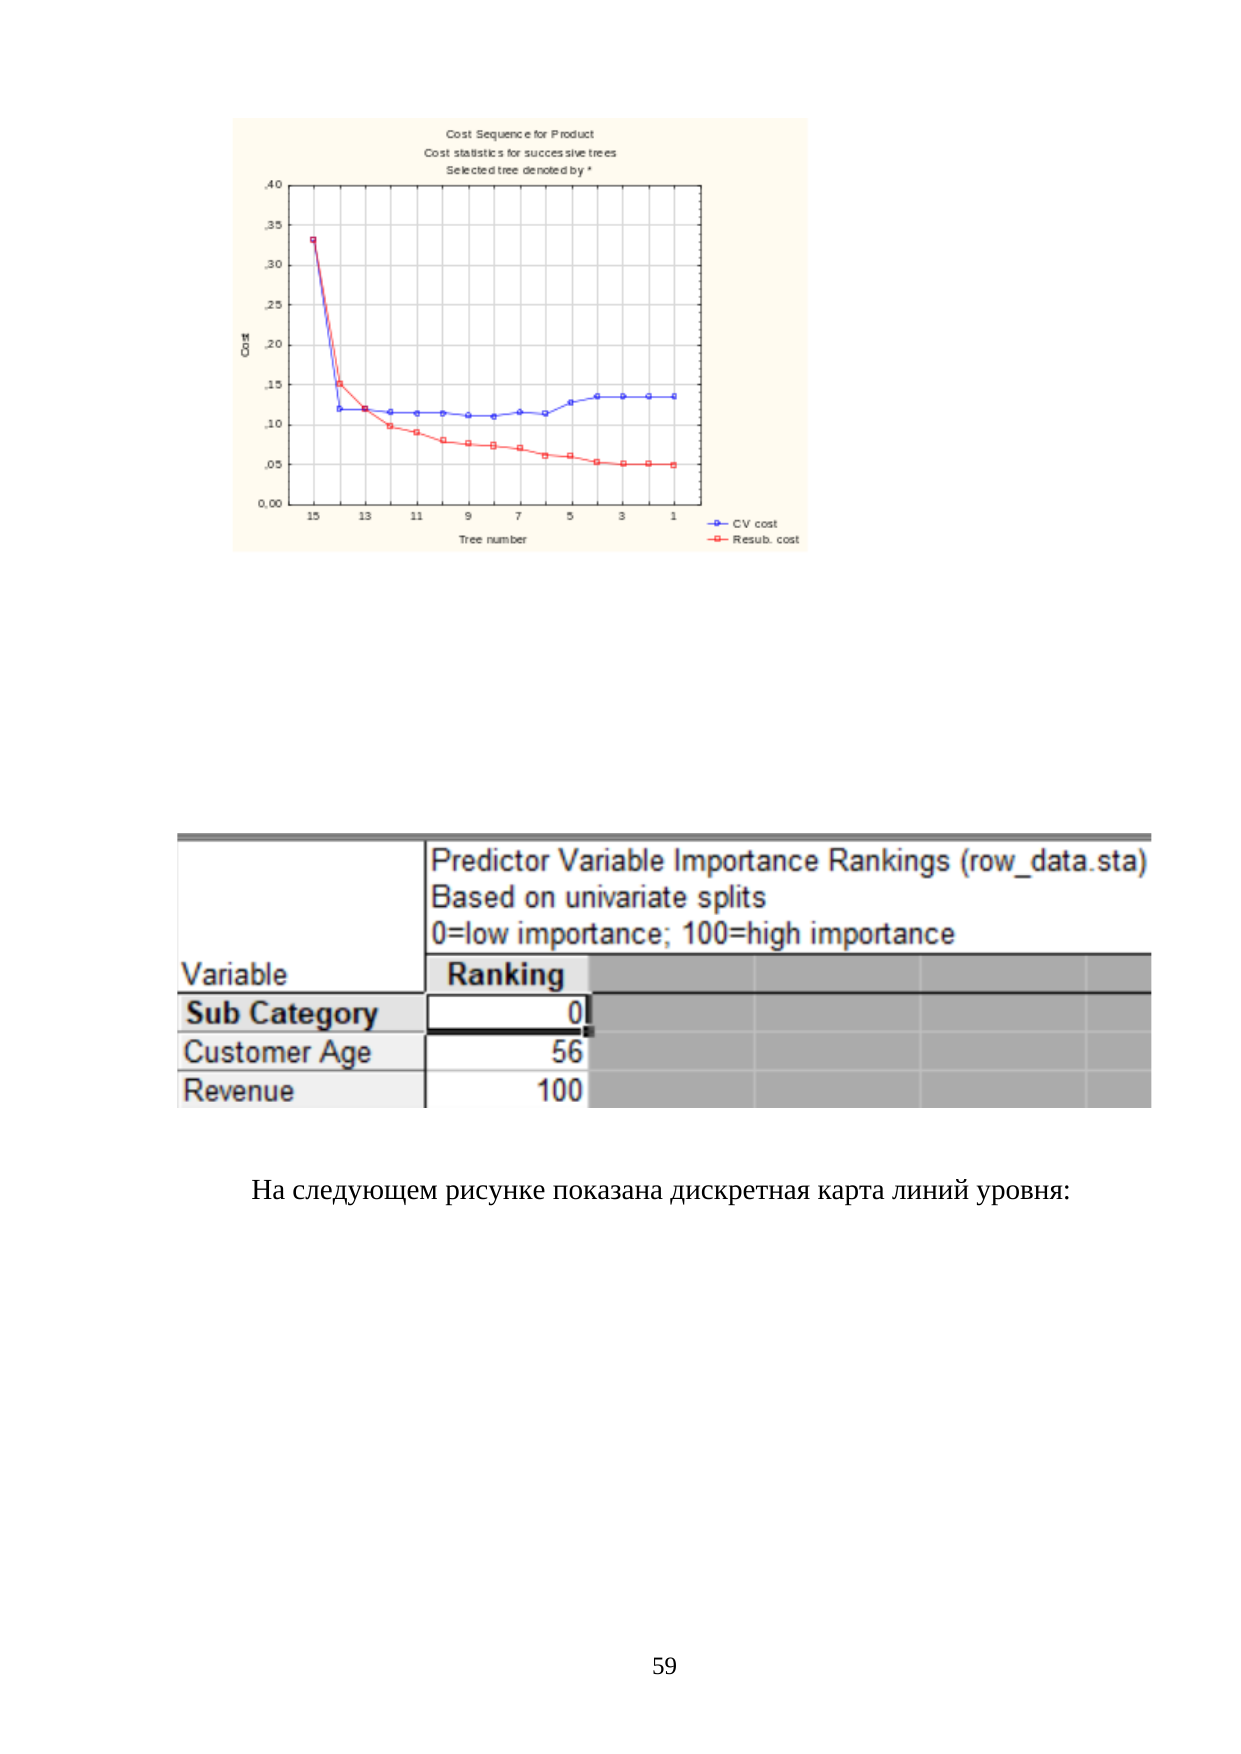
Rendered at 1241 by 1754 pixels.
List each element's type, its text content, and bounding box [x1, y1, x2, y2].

picture [177, 833, 1152, 1108]
text На следующем рисунке показана дискретная карта линий уровня: [177, 1172, 1152, 1206]
